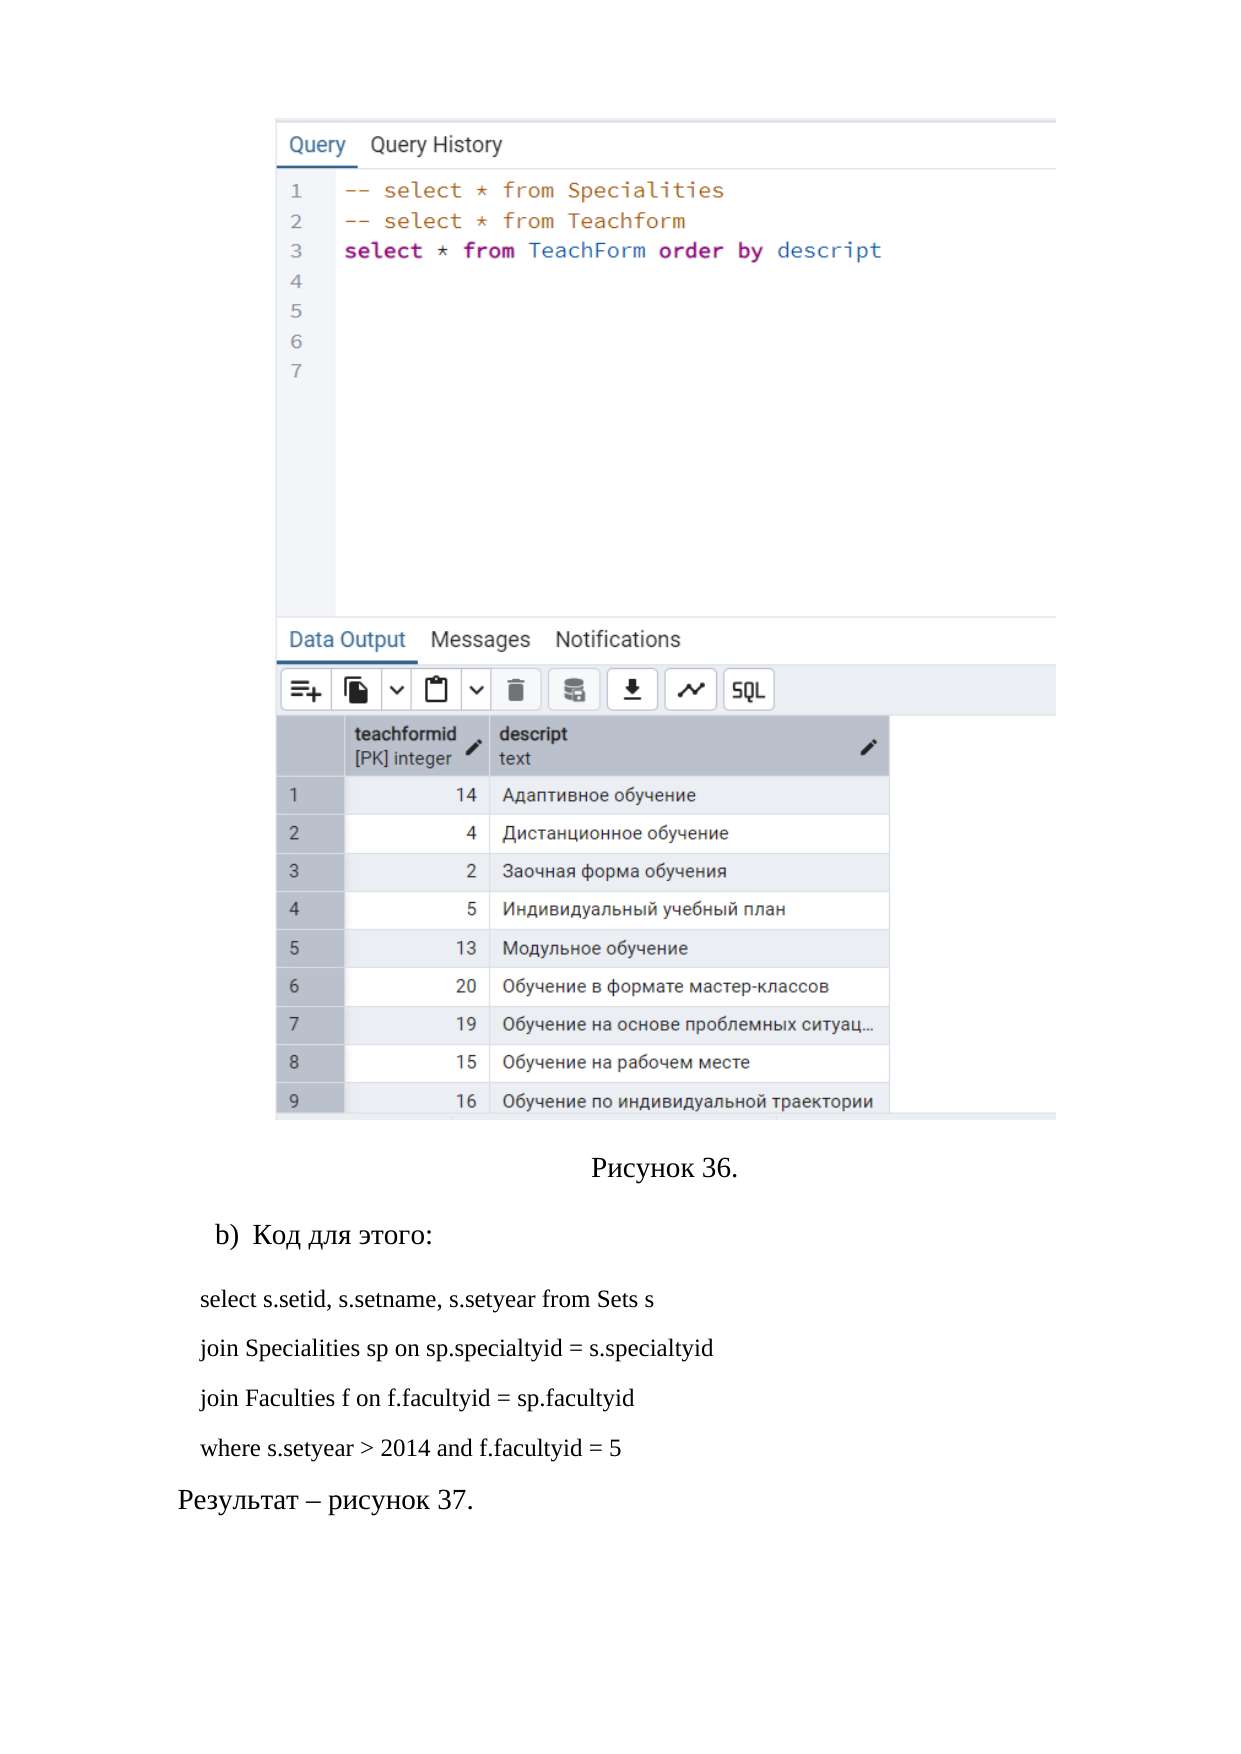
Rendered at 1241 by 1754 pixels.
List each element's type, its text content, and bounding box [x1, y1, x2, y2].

text Рисунок 36. [177, 1150, 1152, 1183]
list Код для этого: [215, 1217, 1152, 1250]
text join Specialities sp on sp.specialtyid = s.specialtyid [177, 1333, 1152, 1362]
text select s.setid, s.setname, s.setyear from Sets s [177, 1284, 1152, 1312]
text where s.setyear > 2014 and f.facultyid = 5 [177, 1433, 1152, 1462]
picture [272, 118, 1057, 1120]
text Результат – рисунок 37. [177, 1482, 1152, 1516]
text join Faculties f on f.facultyid = sp.facultyid [177, 1383, 1152, 1412]
